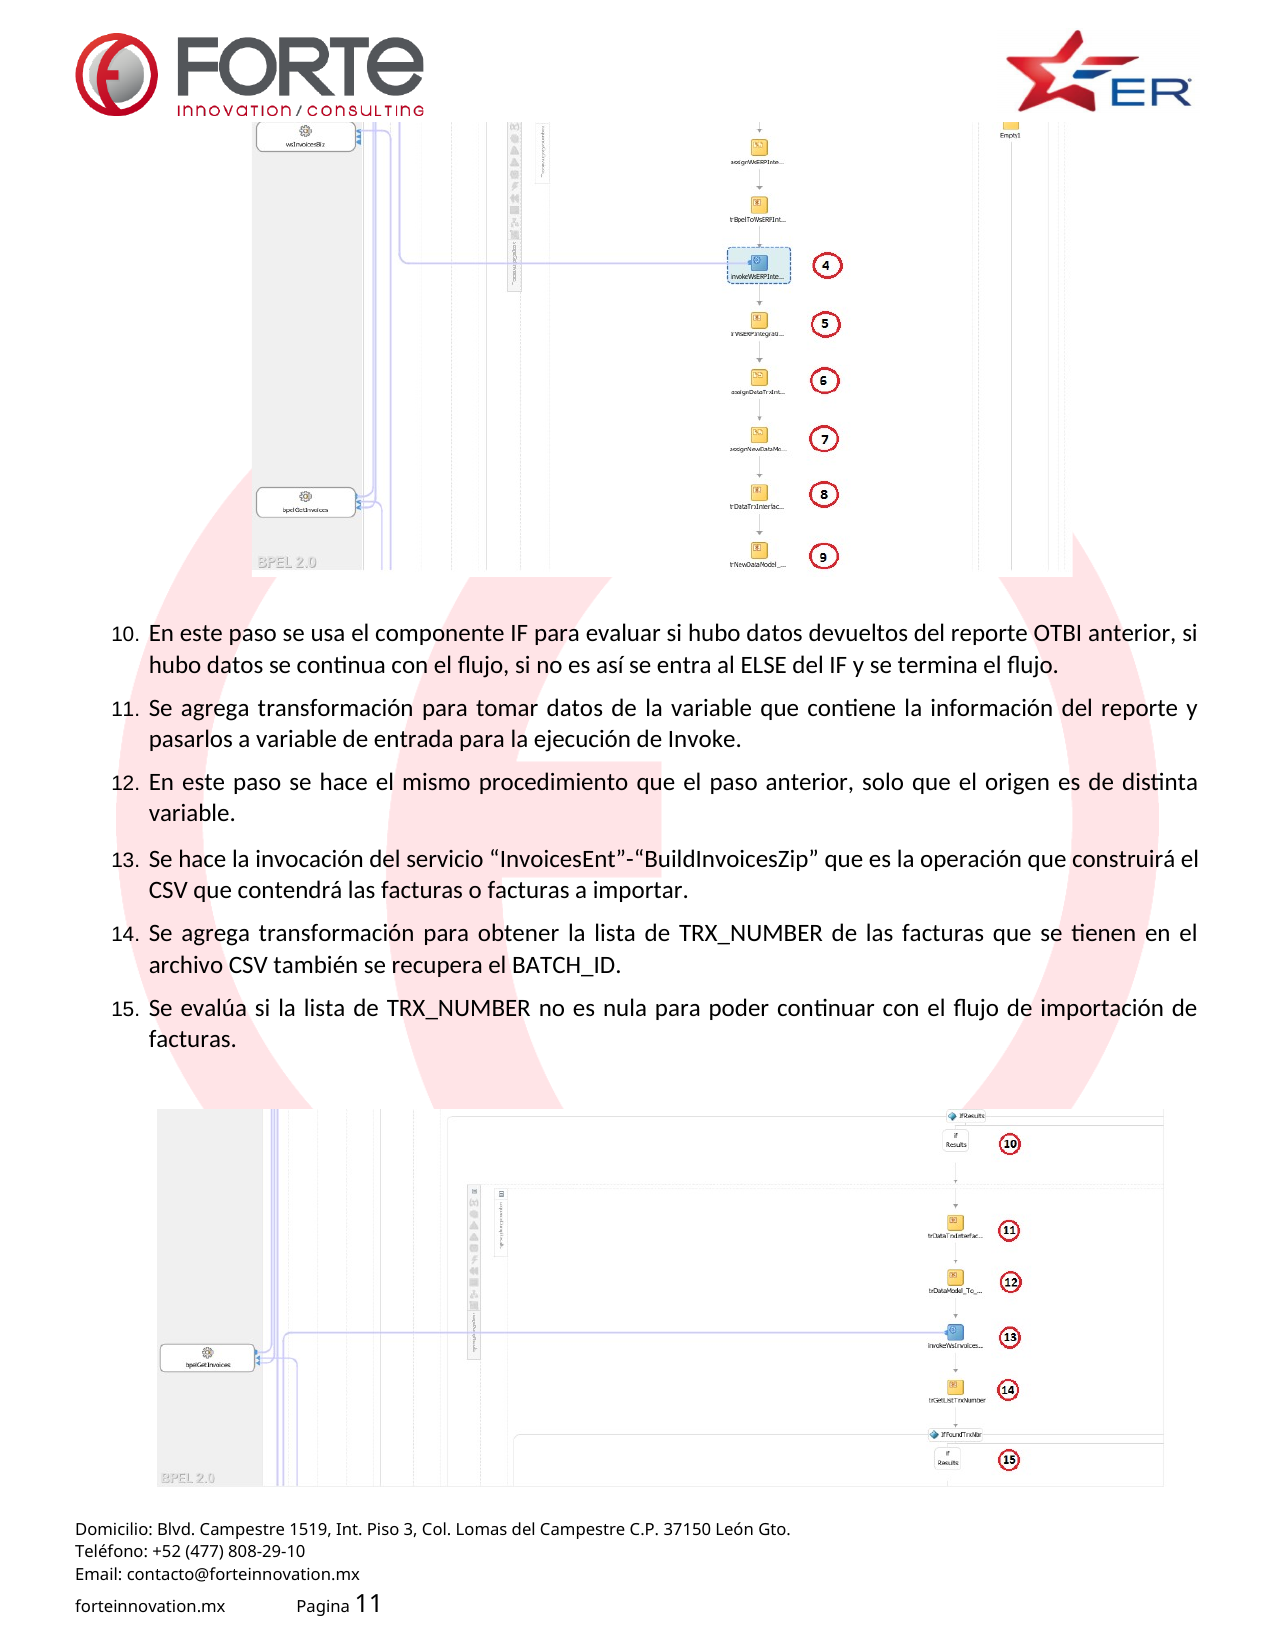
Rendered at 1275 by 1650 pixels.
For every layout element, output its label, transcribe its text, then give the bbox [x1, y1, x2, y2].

picture [75, 33, 424, 116]
list En este paso se hace el mismo procedimiento que el paso anterior, solo que el origen es de distinta variable. [111, 766, 1200, 828]
list Se agrega transformación para tomar datos de la variable que contiene la información del reporte y pasarlos a variable de entrada para la ejecución de Invoke. [111, 692, 1200, 754]
list Se hace la invocación del servicio “InvoicesEnt”-“BuildInvoicesZip” que es la operación que construirá el CSV que contendrá las facturas o facturas a importar. [111, 843, 1200, 905]
picture [997, 28, 1200, 113]
picture [157, 1109, 1168, 1487]
list Se agrega transformación para obtener la lista de TRX_NUMBER de las facturas que se tienen en el archivo CSV también se recupera el BATCH_ID. [111, 917, 1200, 979]
list Se evalúa si la lista de TRX_NUMBER no es nula para poder continuar con el flujo de importación de facturas. [111, 992, 1200, 1054]
list En este paso se usa el componente IF para evaluar si hubo datos devueltos del reporte OTBI anterior, si hubo datos se continua con el flujo, si no es así se entra al ELSE del IF y se termina el flujo. [111, 617, 1200, 679]
picture [251, 122, 1073, 577]
